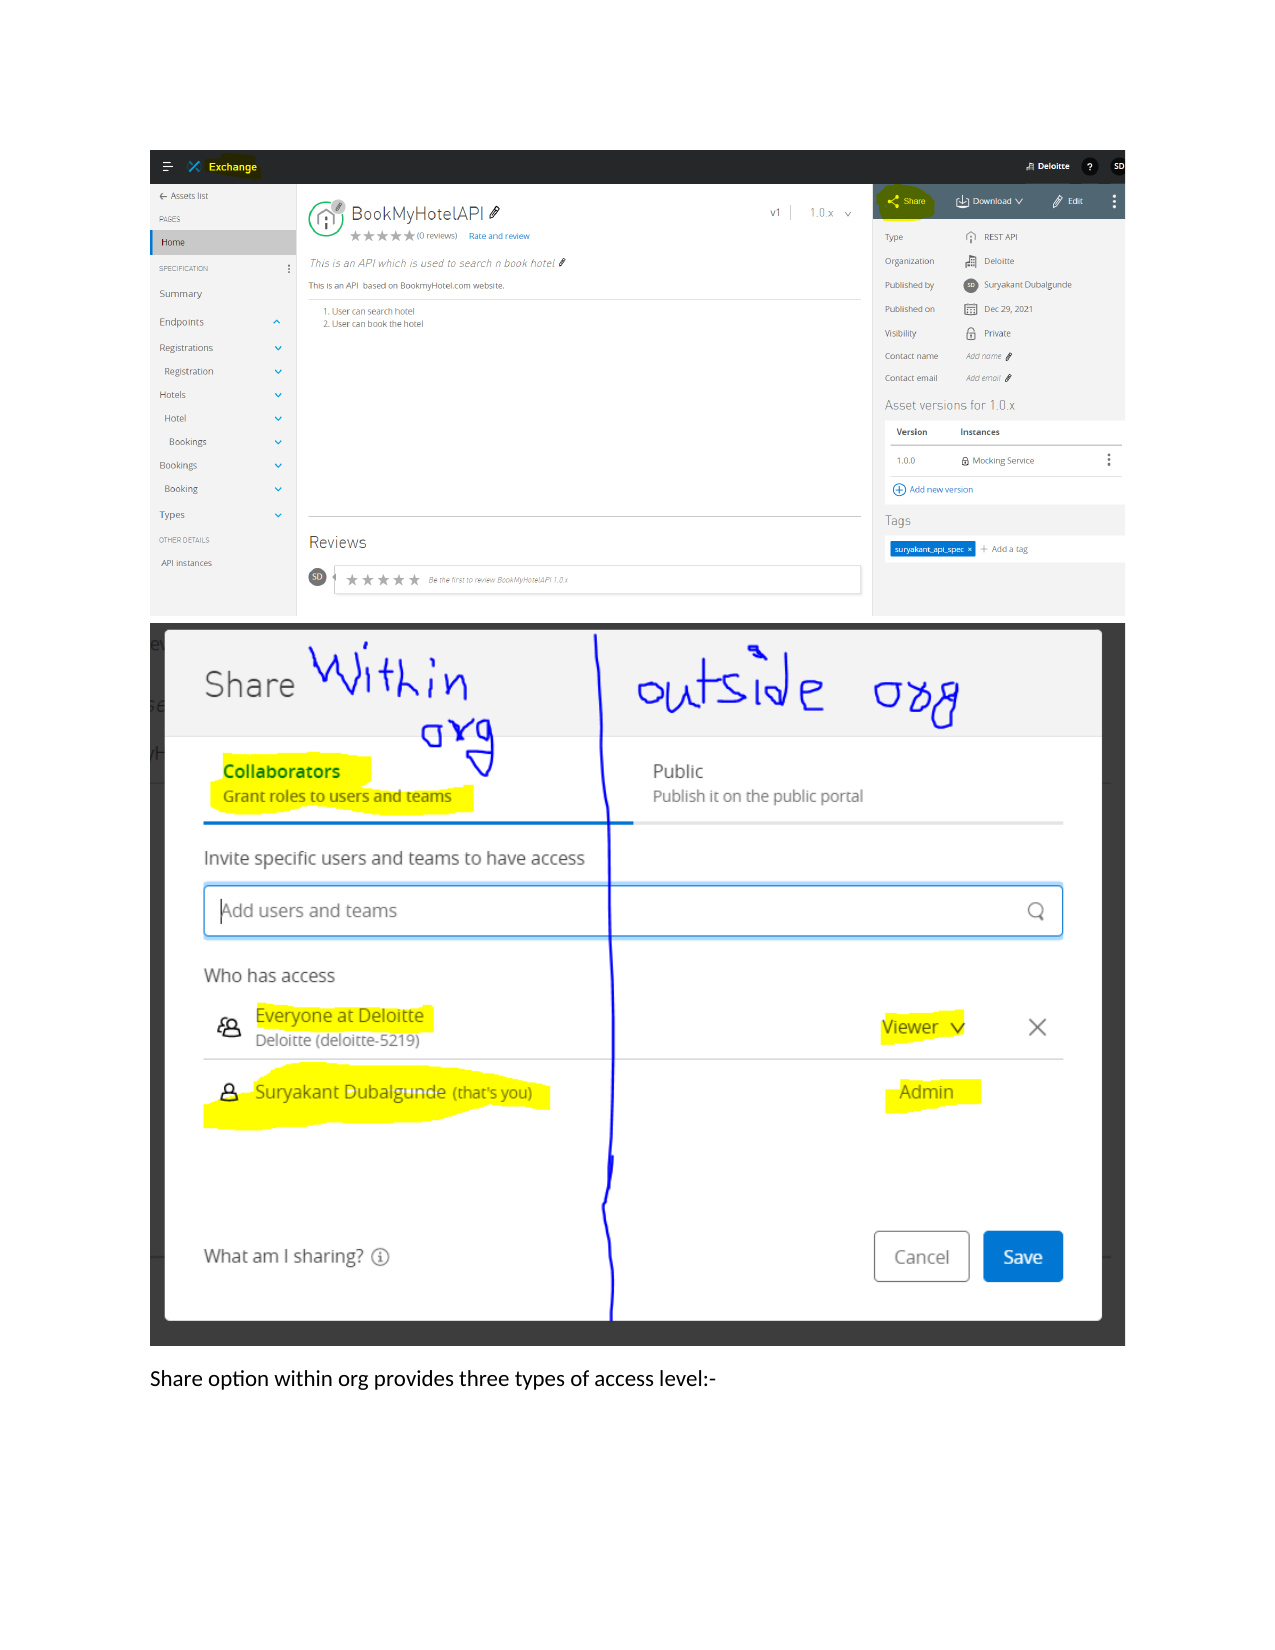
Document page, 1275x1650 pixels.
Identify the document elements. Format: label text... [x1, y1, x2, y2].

picture [150, 623, 1125, 1346]
picture [150, 150, 1125, 616]
text Share option within org provides three types of access level:- [150, 1364, 1125, 1392]
